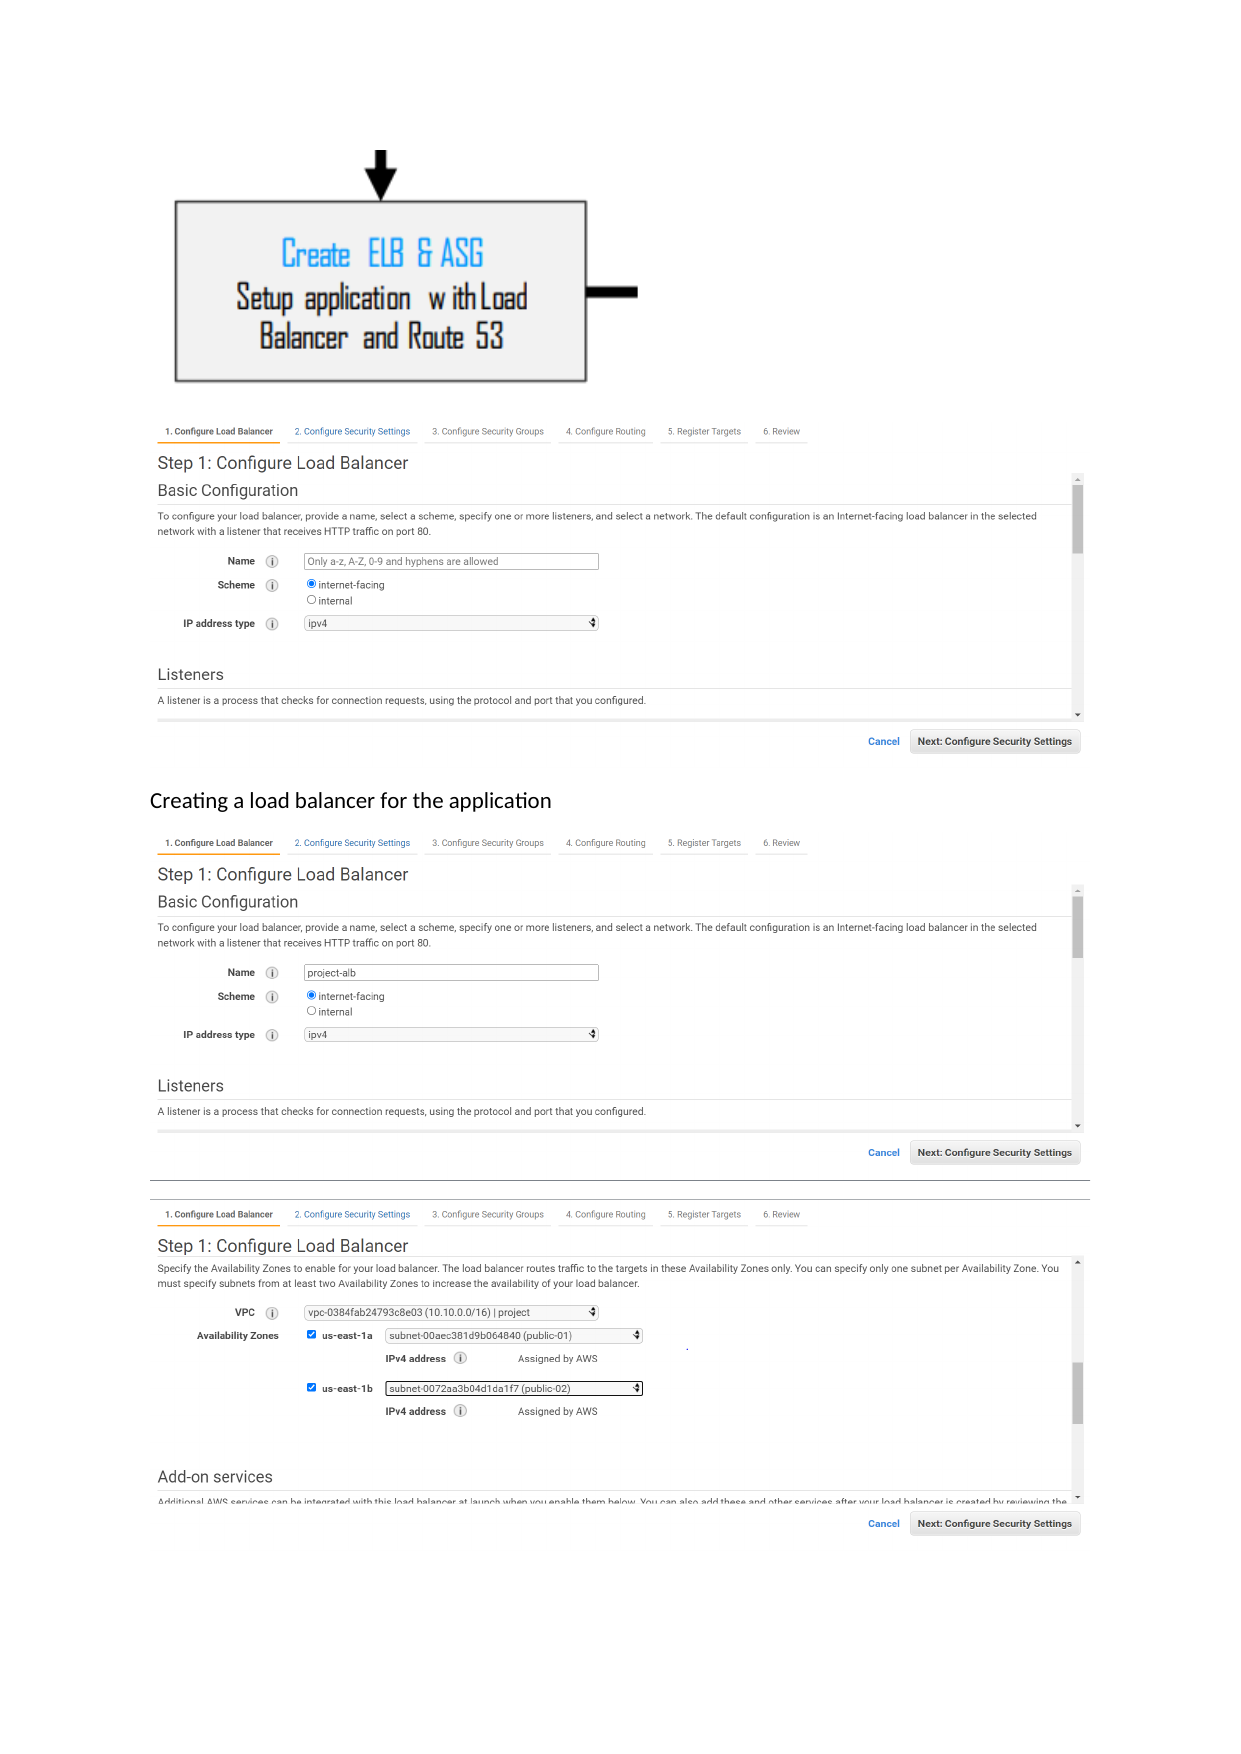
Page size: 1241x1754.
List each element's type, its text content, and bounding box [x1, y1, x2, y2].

picture [150, 150, 638, 404]
picture [150, 422, 1091, 768]
picture [150, 1199, 1091, 1551]
text Creating a load balancer for the application [150, 786, 1090, 814]
picture [150, 832, 1091, 1181]
